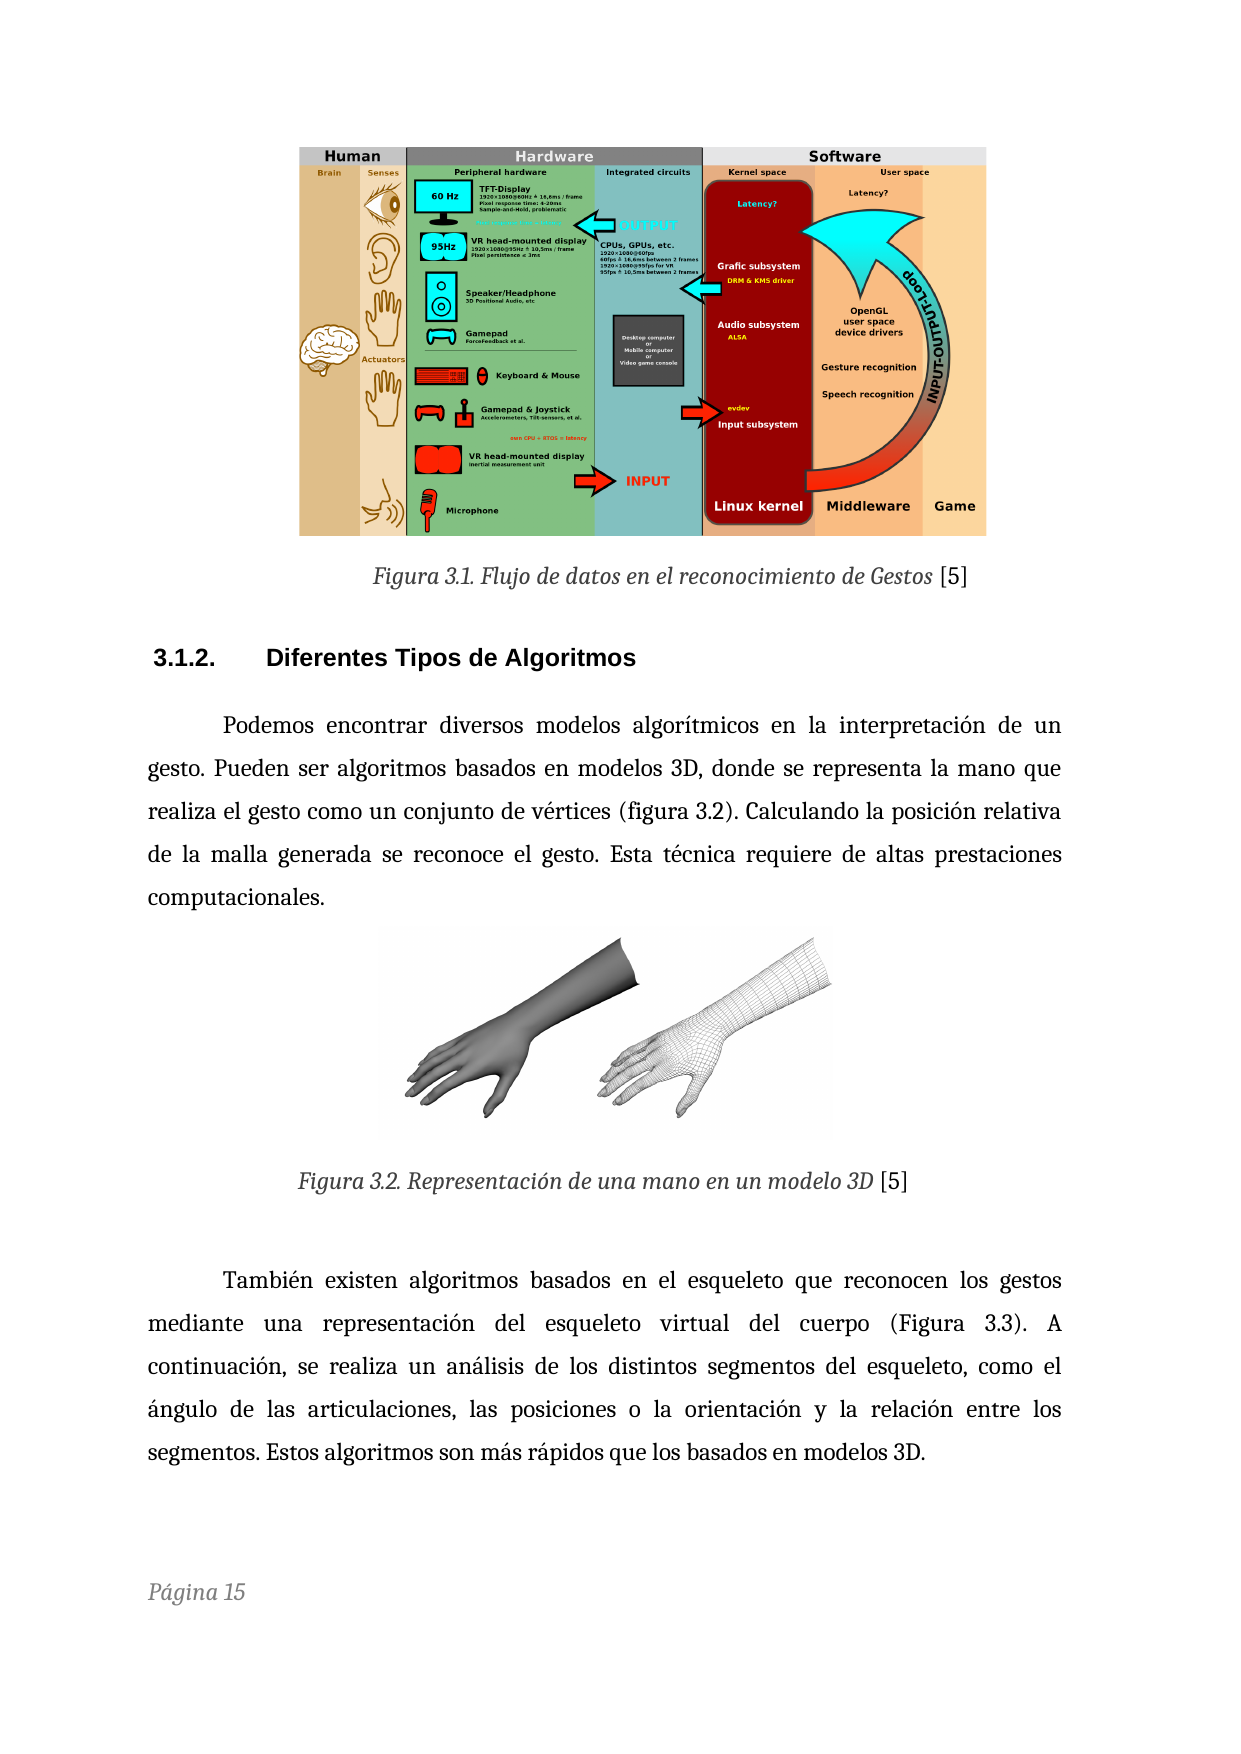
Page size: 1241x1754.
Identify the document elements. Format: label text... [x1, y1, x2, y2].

text Figura 3.2. Representación de una mano en un modelo 3D [5] [223, 1167, 1063, 1196]
text Figura 3.1. Flujo de datos en el reconocimiento de Gestos [5] [298, 562, 1063, 591]
text Podemos encontrar diversos modelos algorítmicos en la interpretación de un gesto. Pueden ser algoritmos basados en modelos 3D, donde se representa la mano que realiza el gesto como un conjunto de vértices (figura 3.2). Calculando la posición relativa de la malla generada se reconoce el gesto. Esta técnica requiere de altas prestaciones computacionales. [148, 711, 1063, 912]
subtitle Diferentes Tipos de Algoritmos [153, 643, 1063, 671]
text También existen algoritmos basados en el esqueleto que reconocen los gestos mediante una representación del esqueleto virtual del cuerpo (Figura 3.3). A continuación, se realiza un análisis de los distintos segmentos del esqueleto, como el ángulo de las articulaciones, las posiciones o la orientación y la relación entre los segmentos. Estos algoritmos son más rápidos que los basados en modelos 3D. [148, 1266, 1063, 1467]
picture [299, 147, 987, 536]
picture [378, 926, 833, 1140]
